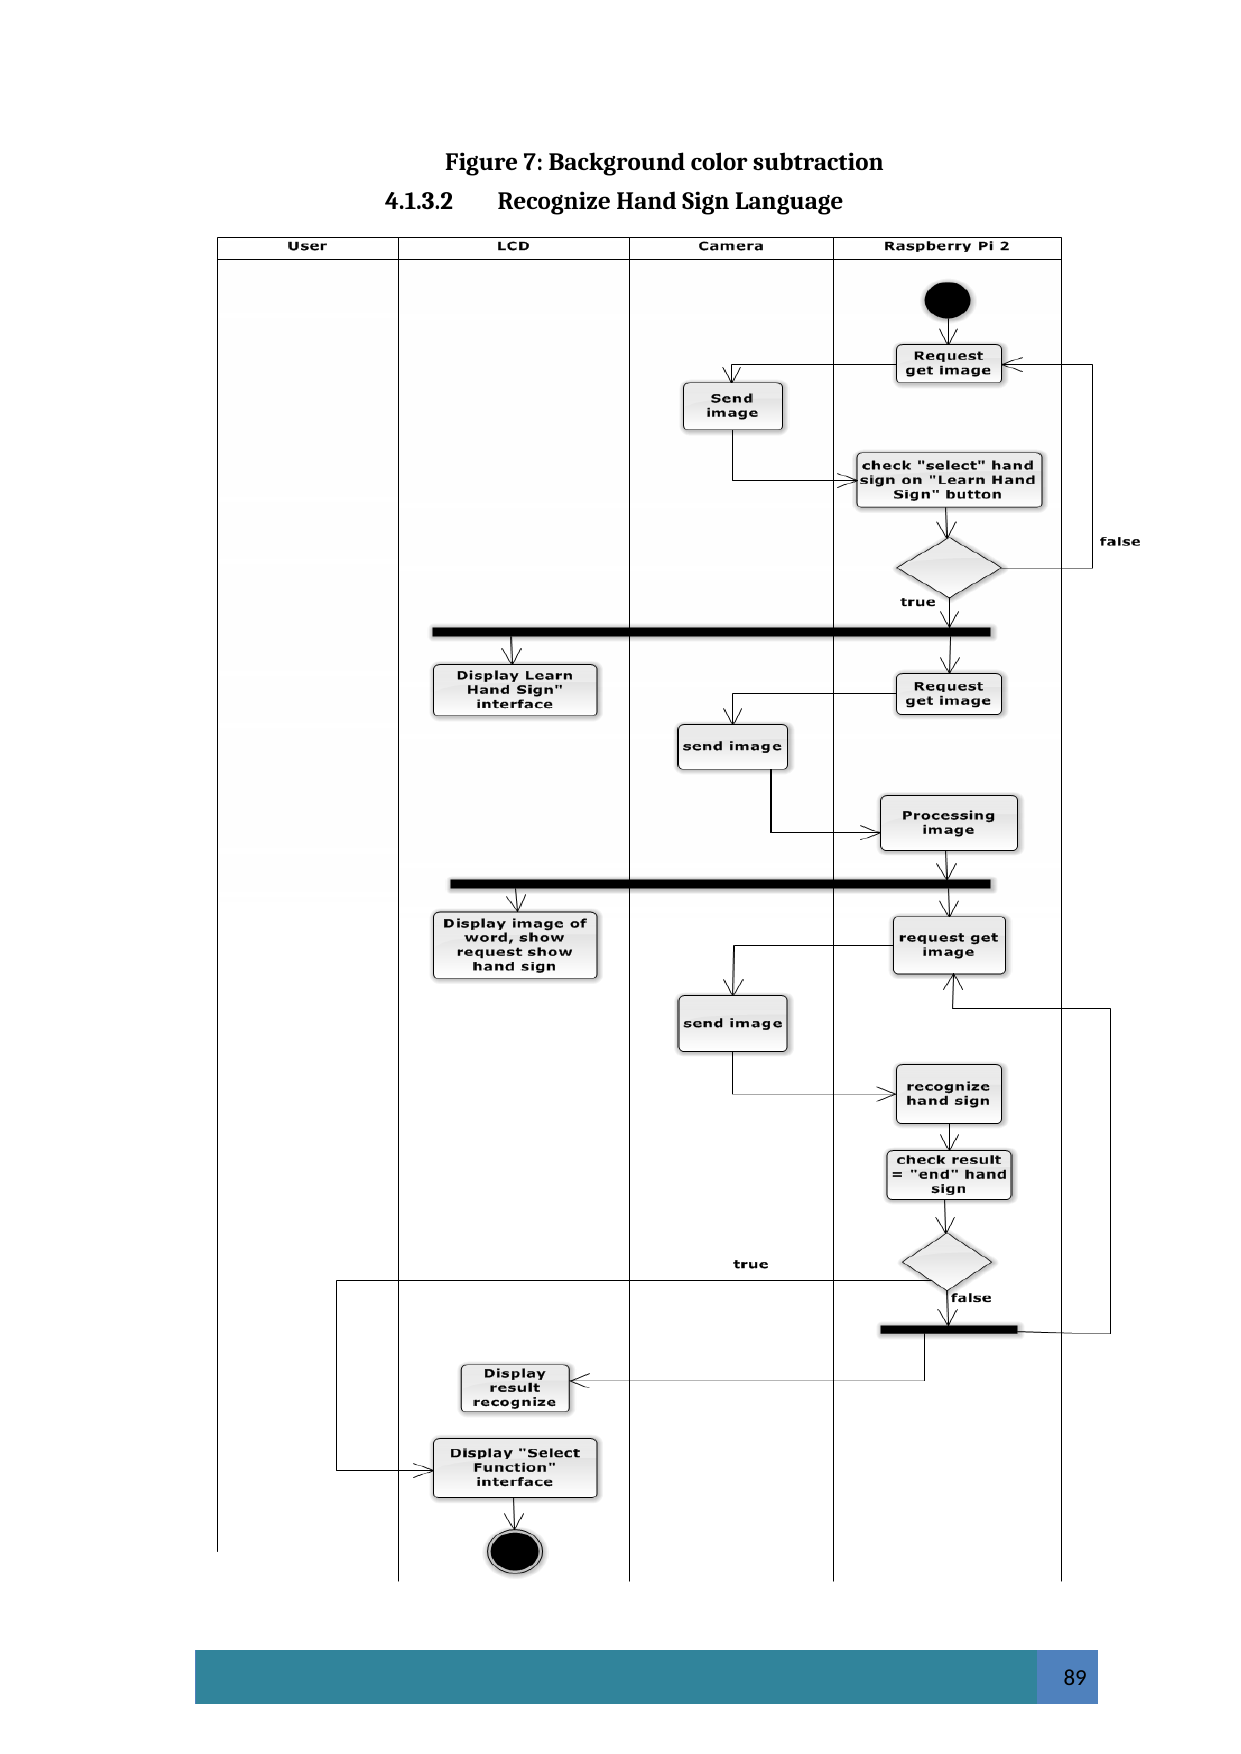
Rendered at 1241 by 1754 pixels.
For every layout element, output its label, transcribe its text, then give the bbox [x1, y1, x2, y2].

subtitle Recognize Hand Sign Language [385, 187, 1122, 216]
picture [206, 228, 1170, 1589]
list Figure 7: Background color subtraction [207, 148, 1122, 176]
